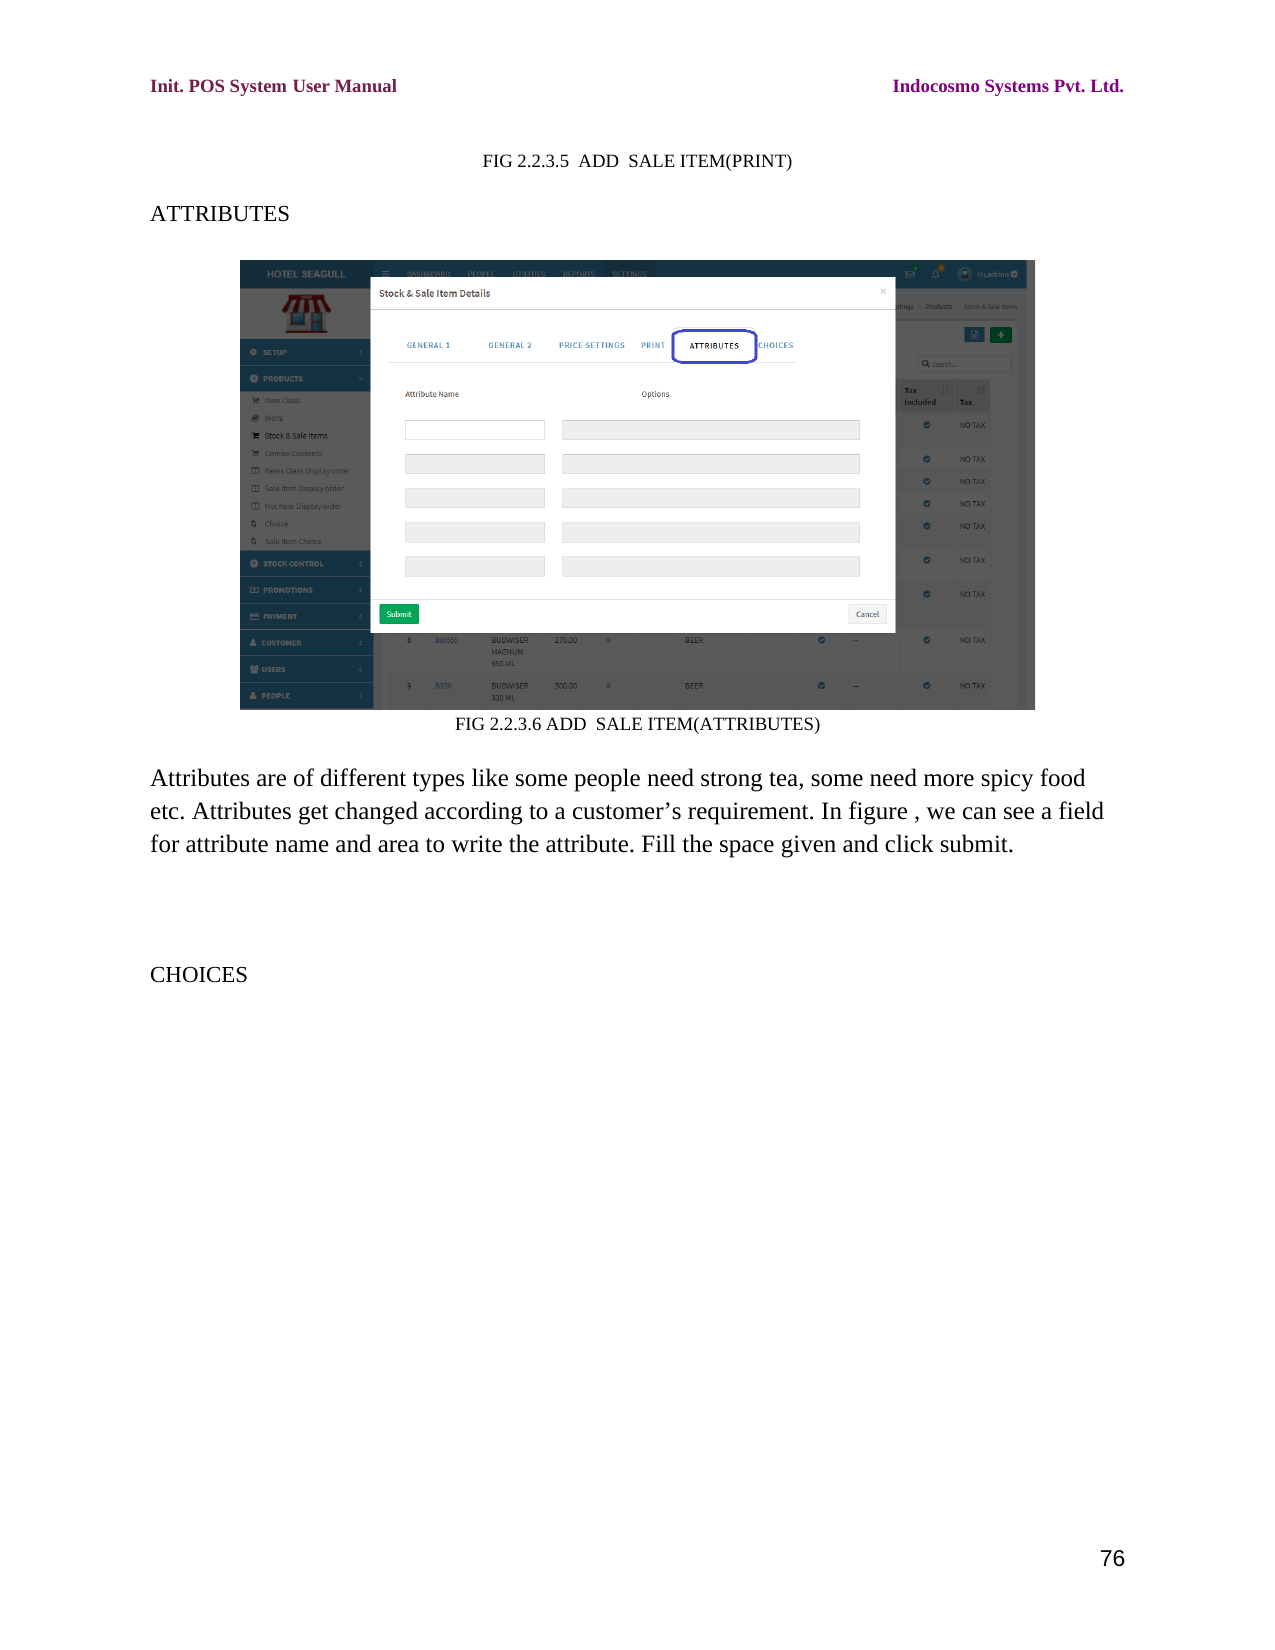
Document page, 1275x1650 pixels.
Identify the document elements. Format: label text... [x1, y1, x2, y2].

text CHOICES [150, 961, 1125, 987]
text FIG 2.2.3.6 ADD SALE ITEM(ATTRIBUTES) [150, 713, 1125, 735]
text ATTRIBUTES [150, 199, 1125, 226]
text FIG 2.2.3.5 ADD SALE ITEM(PRINT) [150, 150, 1125, 172]
text Attributes are of different types like some people need strong tea, some need more spicy food etc. Attributes get changed according to a customer’s requirement. In figure , we can see a field for attribute name and area to write the attribute. Fill the space given and click submit. [150, 763, 1125, 857]
picture [240, 260, 1035, 710]
